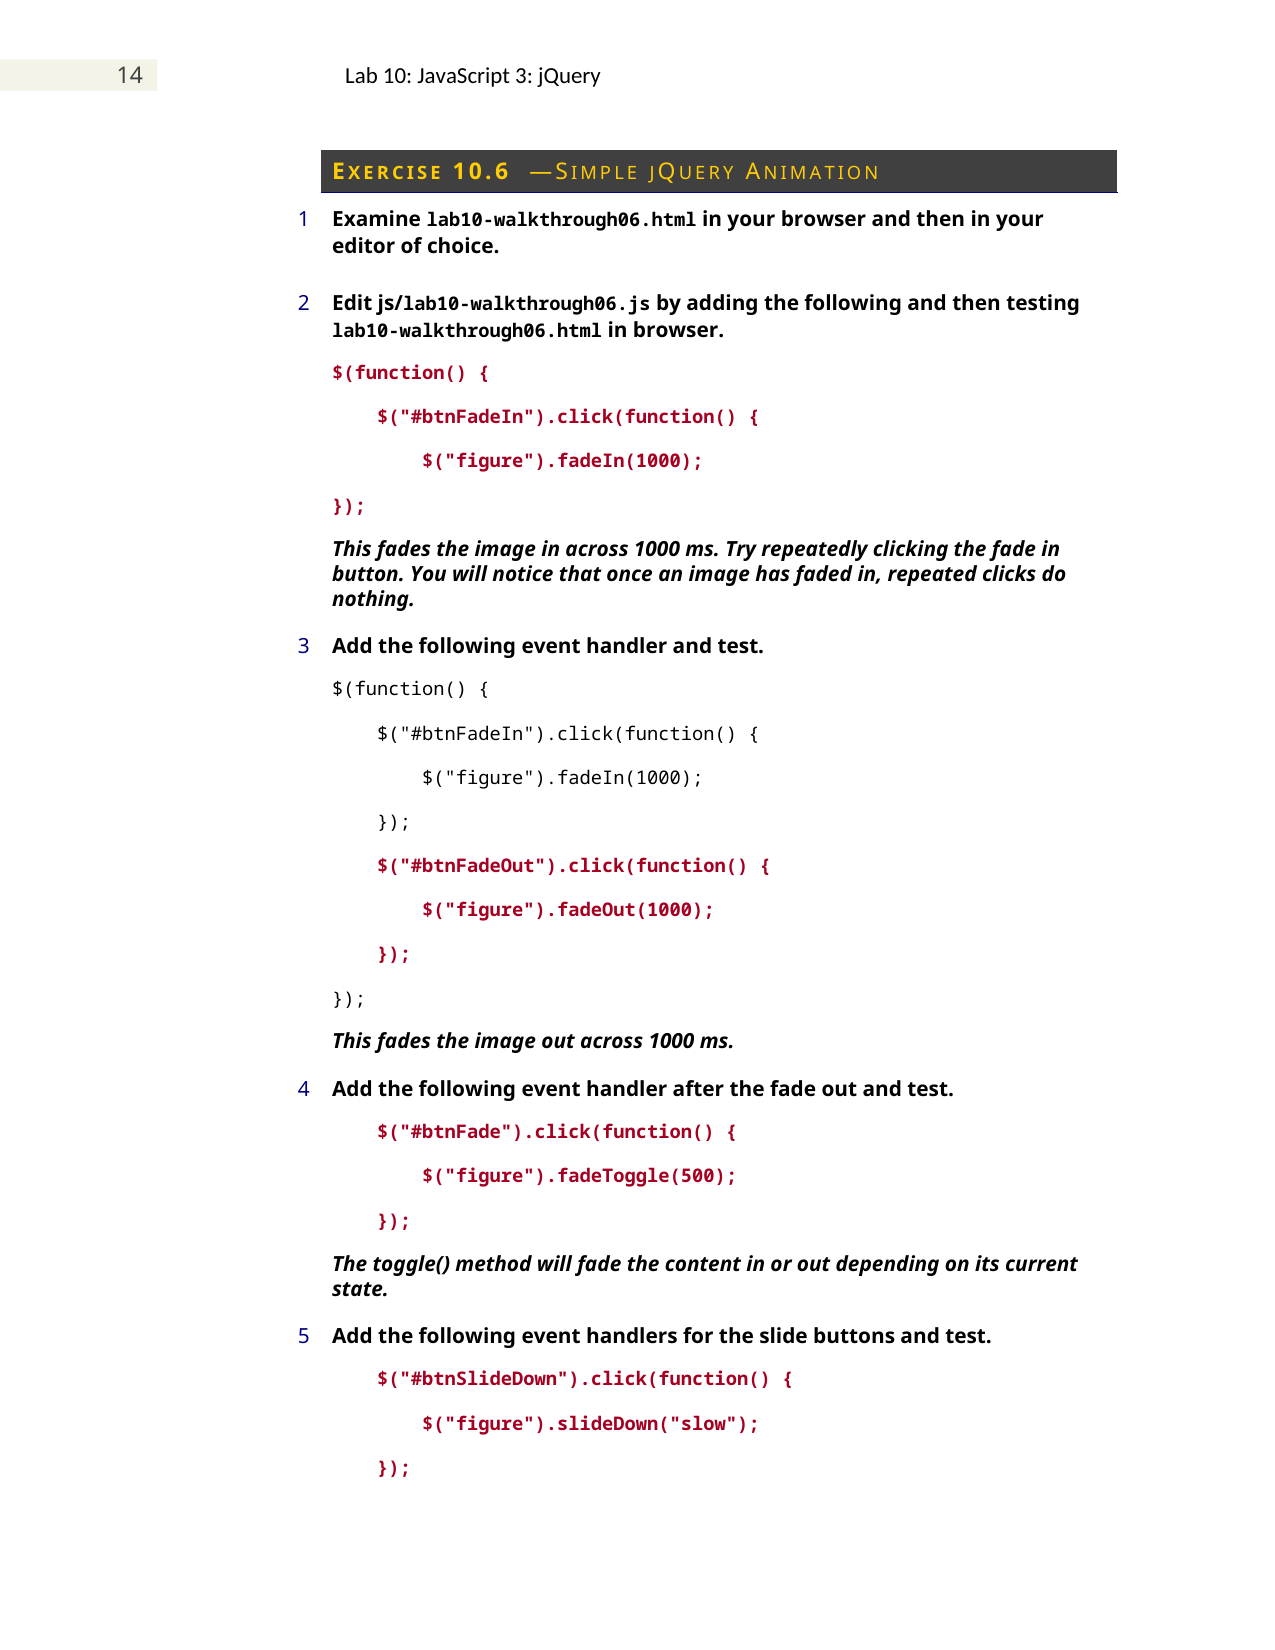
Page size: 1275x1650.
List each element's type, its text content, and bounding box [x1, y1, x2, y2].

table_cell 1 [263, 192, 321, 276]
table_cell 2 [263, 276, 321, 619]
table_cell 5 [263, 1309, 321, 1498]
table_cell Add the following event handler and test. $(function() { $("#btnFadeIn").click(function() { $("figure").fadeIn(1000); }); $("#btnFadeOut").click(function() { $("figure").fadeOut(1000); }); }); This fades the image out across 1000 ms. [321, 619, 1117, 1062]
table_cell 4 [263, 1062, 321, 1309]
table_cell Add the following event handler after the fade out and test. $("#btnFade").click(function() { $("figure").fadeToggle(500); }); The toggle() method will fade the content in or out depending on its current state. [321, 1062, 1117, 1309]
table_header Exercise 10. —Simple jQuery Animation [321, 150, 1117, 192]
table_cell Examine lab10-walkthrough06.html in your browser and then in your editor of choice. [321, 193, 1117, 276]
table_cell Edit js/lab10-walkthrough06.js by adding the following and then testing lab10-walkthrough06.html in browser. $(function() { $("#btnFadeIn").click(function() { $("figure").fadeIn(1000); }); This fades the image in across 1000 ms. Try repeatedly clicking the fade in button. You will notice that once an image has faded in, repeated clicks do nothing. [321, 276, 1117, 619]
table_cell 3 [263, 619, 321, 1062]
